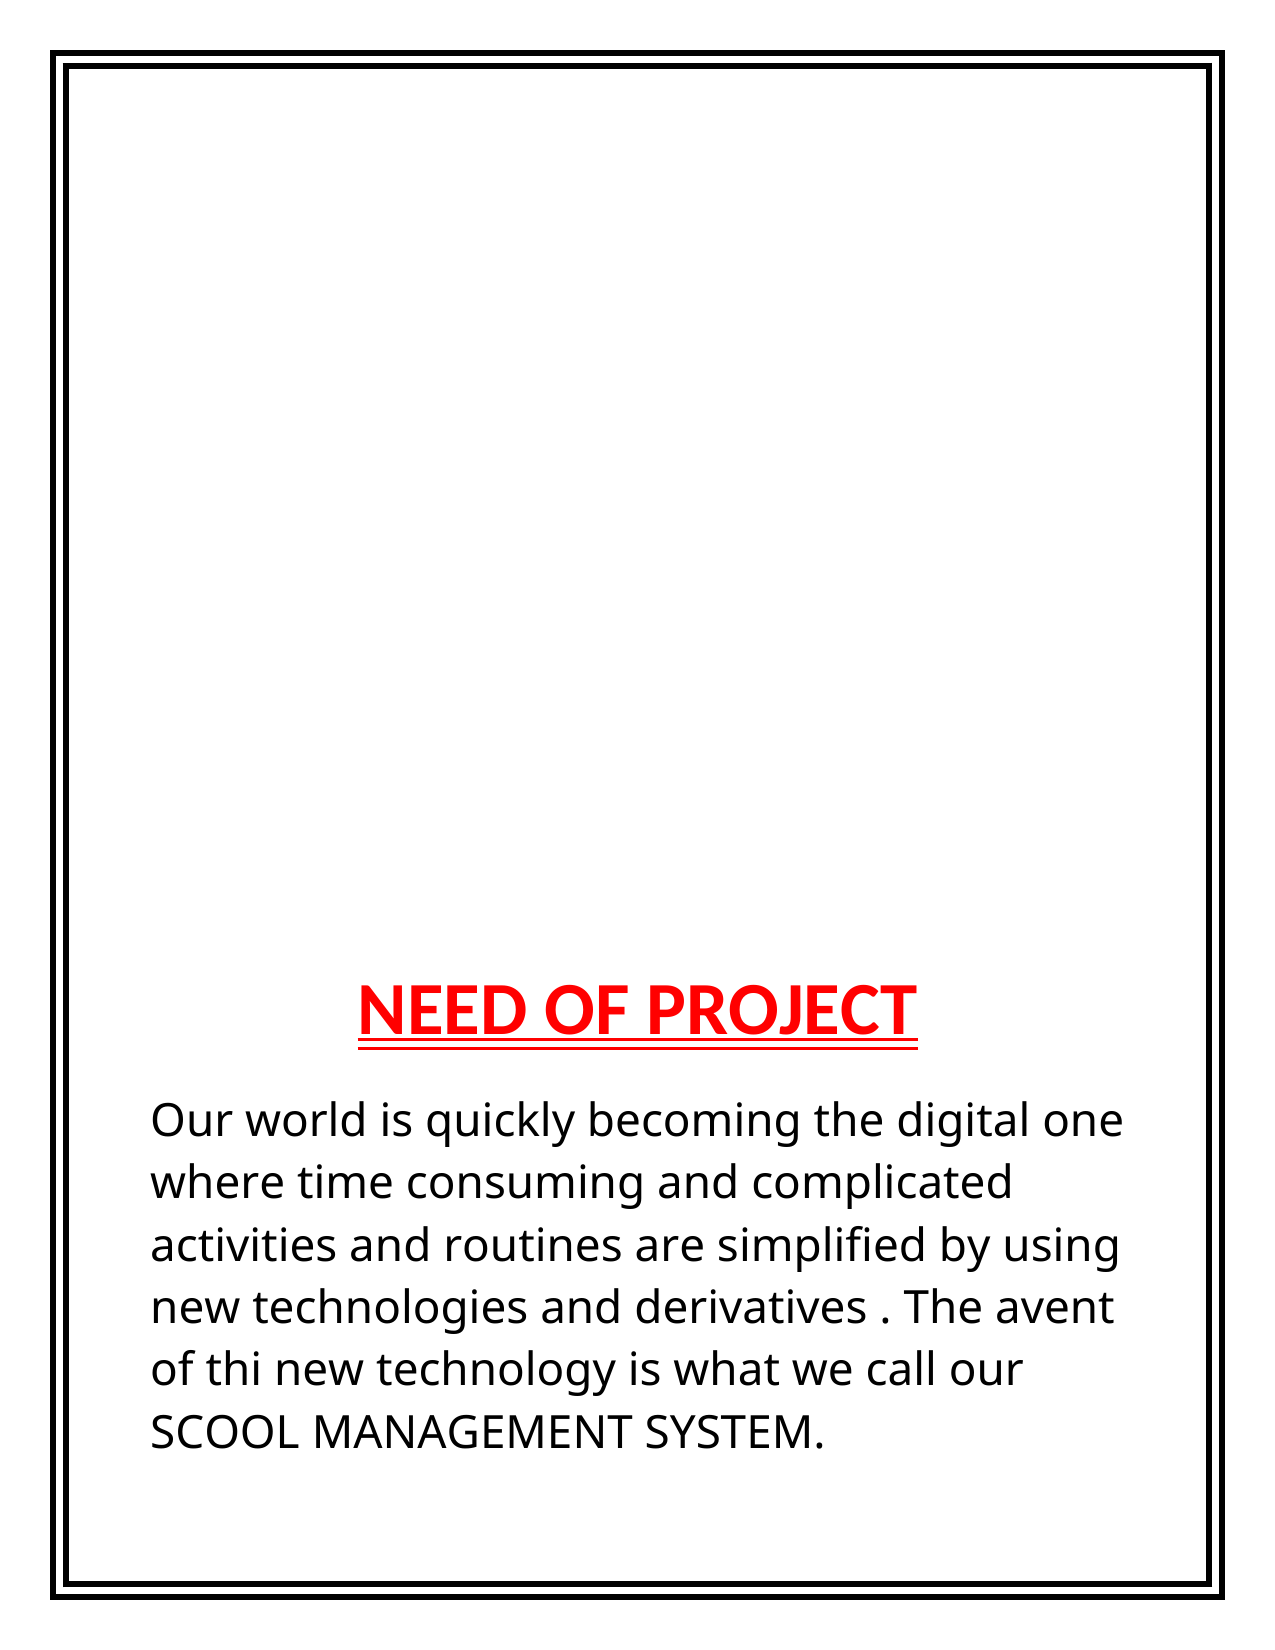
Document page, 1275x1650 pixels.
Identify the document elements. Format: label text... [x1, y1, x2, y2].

text Our world is quickly becoming the digital one where time consuming and complicated activities and routines are simplified by using new technologies and derivatives . The avent of thi new technology is what we call our SCOOL MANAGEMENT SYSTEM. [150, 1087, 1125, 1462]
text NEED OF PROJECT [150, 961, 1125, 1053]
